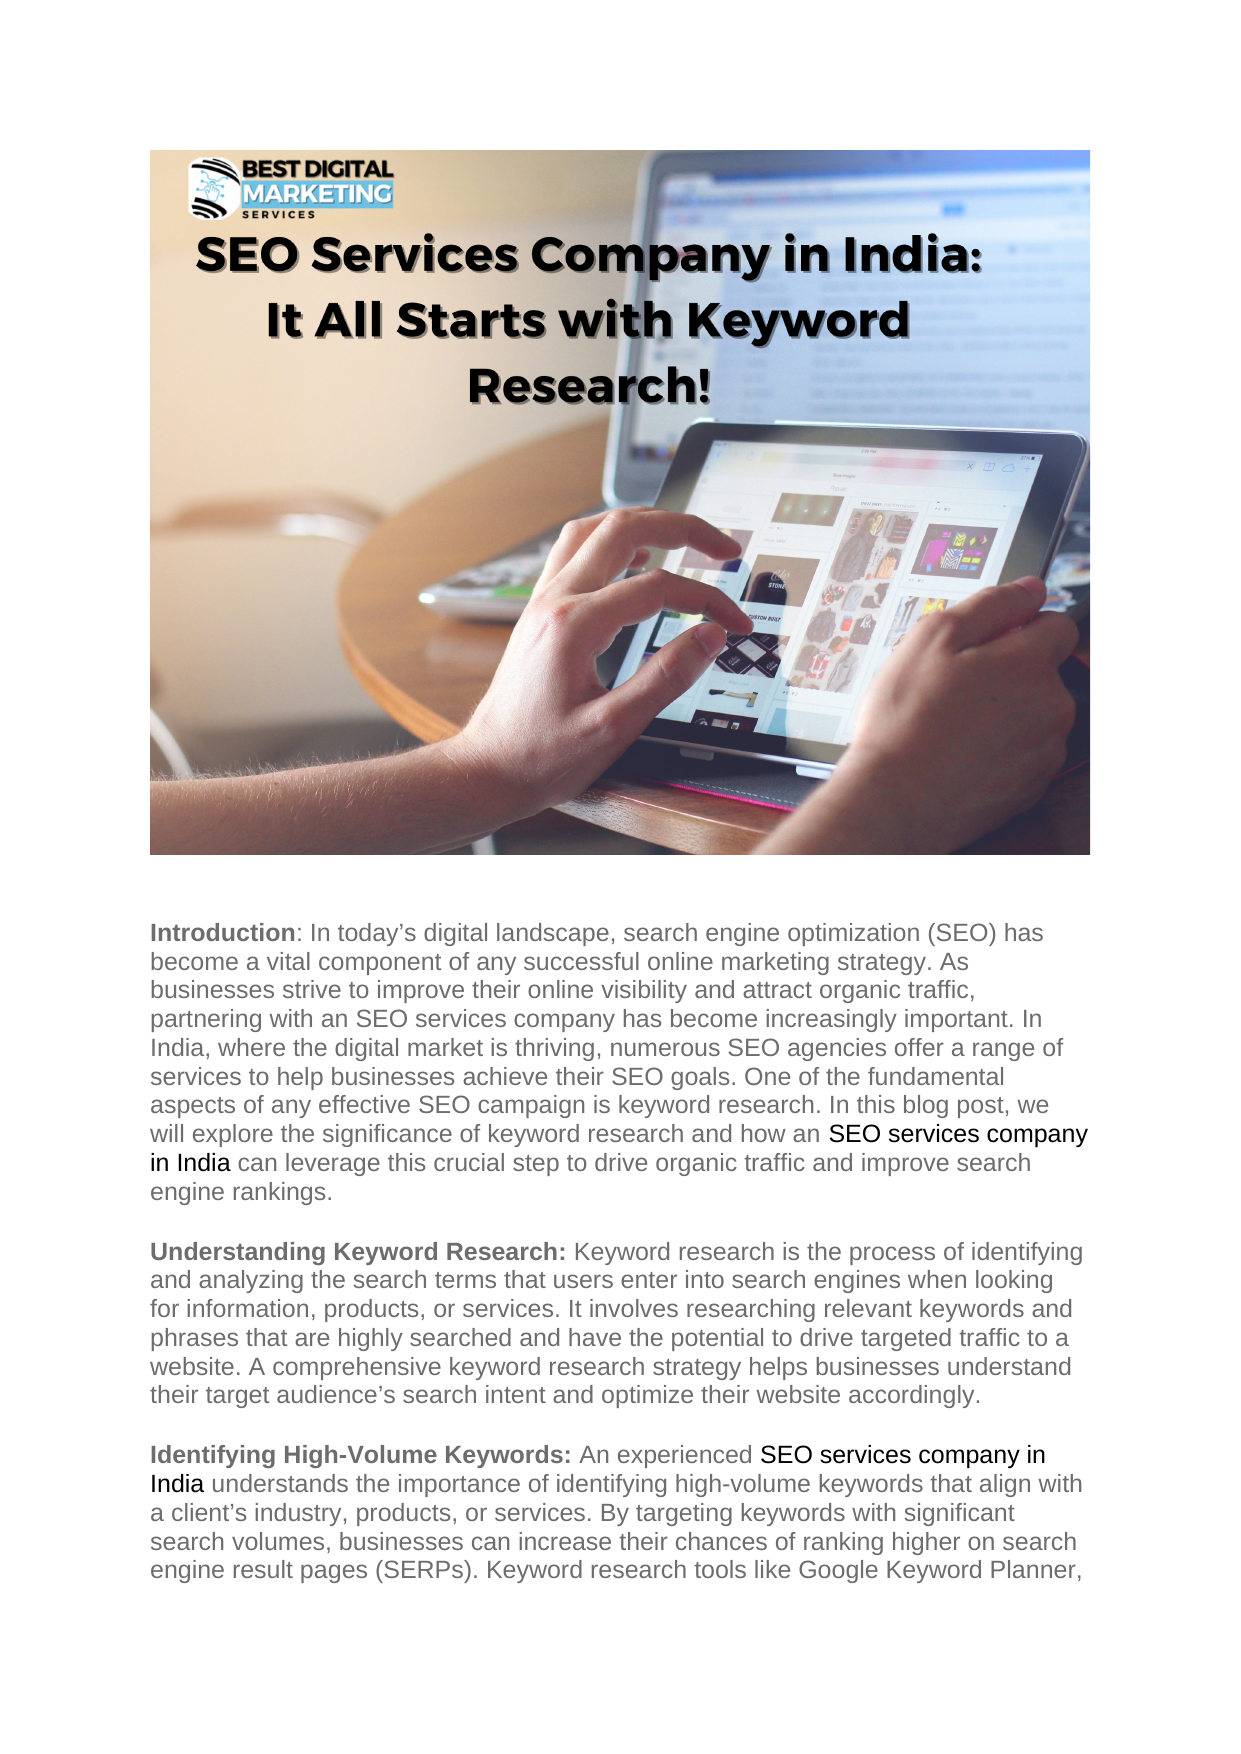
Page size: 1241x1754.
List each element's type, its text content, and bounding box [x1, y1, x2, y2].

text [150, 1441, 1090, 1584]
text Understanding Keyword Research: Keyword research is the process of identifying and analyzing the search terms that users enter into search engines when looking for information, products, or services. It involves researching relevant keywords and phrases that are highly searched and have the potential to drive targeted traffic to a website. A comprehensive keyword research strategy helps businesses understand their target audience’s search intent and optimize their website accordingly. [150, 1237, 1090, 1409]
text Introduction: In today’s digital landscape, search engine optimization (SEO) has become a vital component of any successful online marketing strategy. As businesses strive to improve their online visibility and attract organic traffic, partnering with an SEO services company has become increasingly important. In India, where the digital market is thriving, numerous SEO agencies offer a range of services to help businesses achieve their SEO goals. One of the fundamental aspects of any effective SEO campaign is keyword research. In this blog post, we will explore the significance of keyword research and how an SEO services company in India can leverage this crucial step to drive organic traffic and improve search engine rankings. [150, 918, 1090, 1206]
picture [150, 150, 1091, 855]
